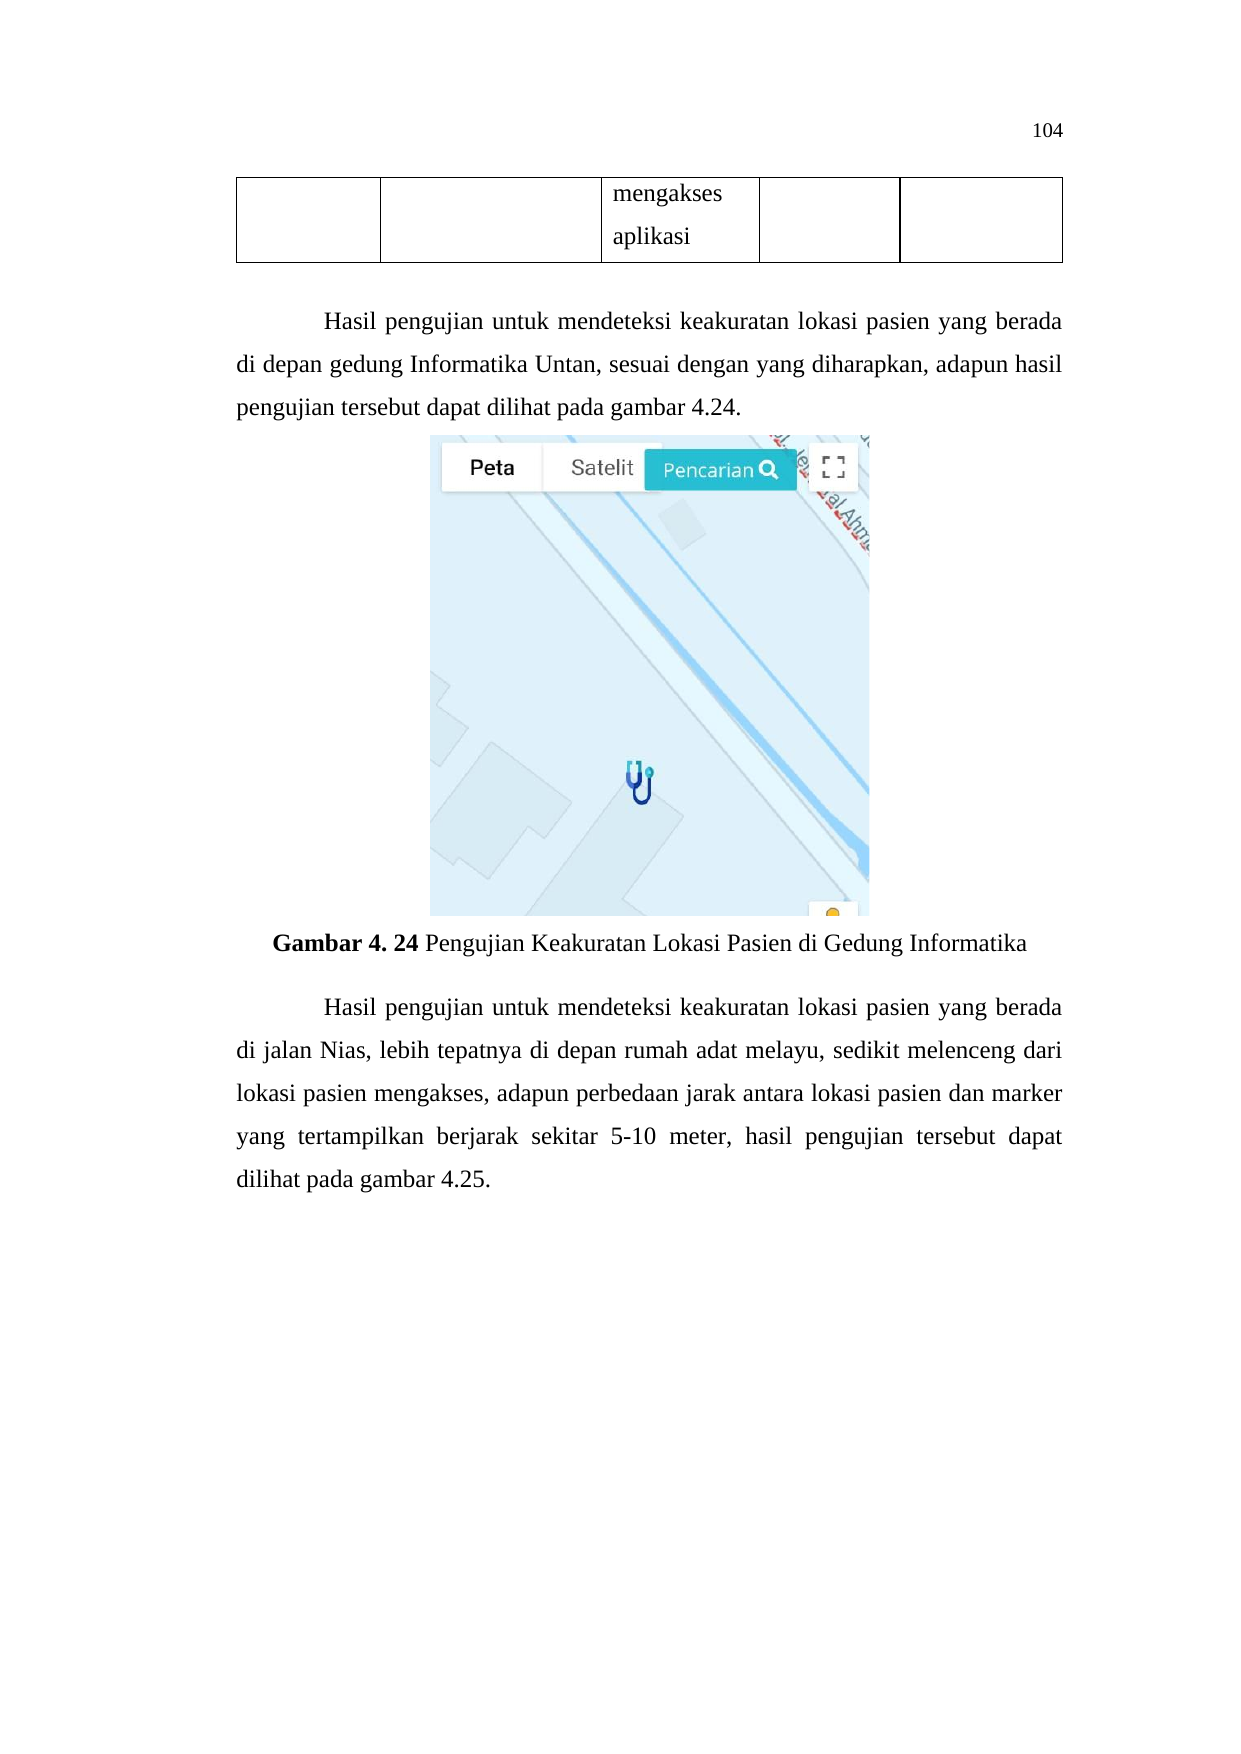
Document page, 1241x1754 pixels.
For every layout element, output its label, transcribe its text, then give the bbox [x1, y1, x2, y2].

picture [430, 435, 870, 916]
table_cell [381, 178, 601, 262]
text Hasil pengujian untuk mendeteksi keakuratan lokasi pasien yang berada di jalan Nias, lebih tepatnya di depan rumah adat melayu, sedikit melenceng dari lokasi pasien mengakses, adapun perbedaan jarak antara lokasi pasien dan marker yang tertampilkan berjarak sekitar 5-10 meter, hasil pengujian tersebut dapat dilihat pada gambar 4.25. [236, 992, 1063, 1193]
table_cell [901, 178, 1062, 262]
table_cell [602, 178, 759, 262]
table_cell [760, 178, 899, 262]
text Hasil pengujian untuk mendeteksi keakuratan lokasi pasien yang berada di depan gedung Informatika Untan, sesuai dengan yang diharapkan, adapun hasil pengujian tersebut dapat dilihat pada gambar 4.24. [236, 306, 1063, 421]
text Gambar 4. 24 Pengujian Keakuratan Lokasi Pasien di Gedung Informatika [236, 928, 1063, 957]
